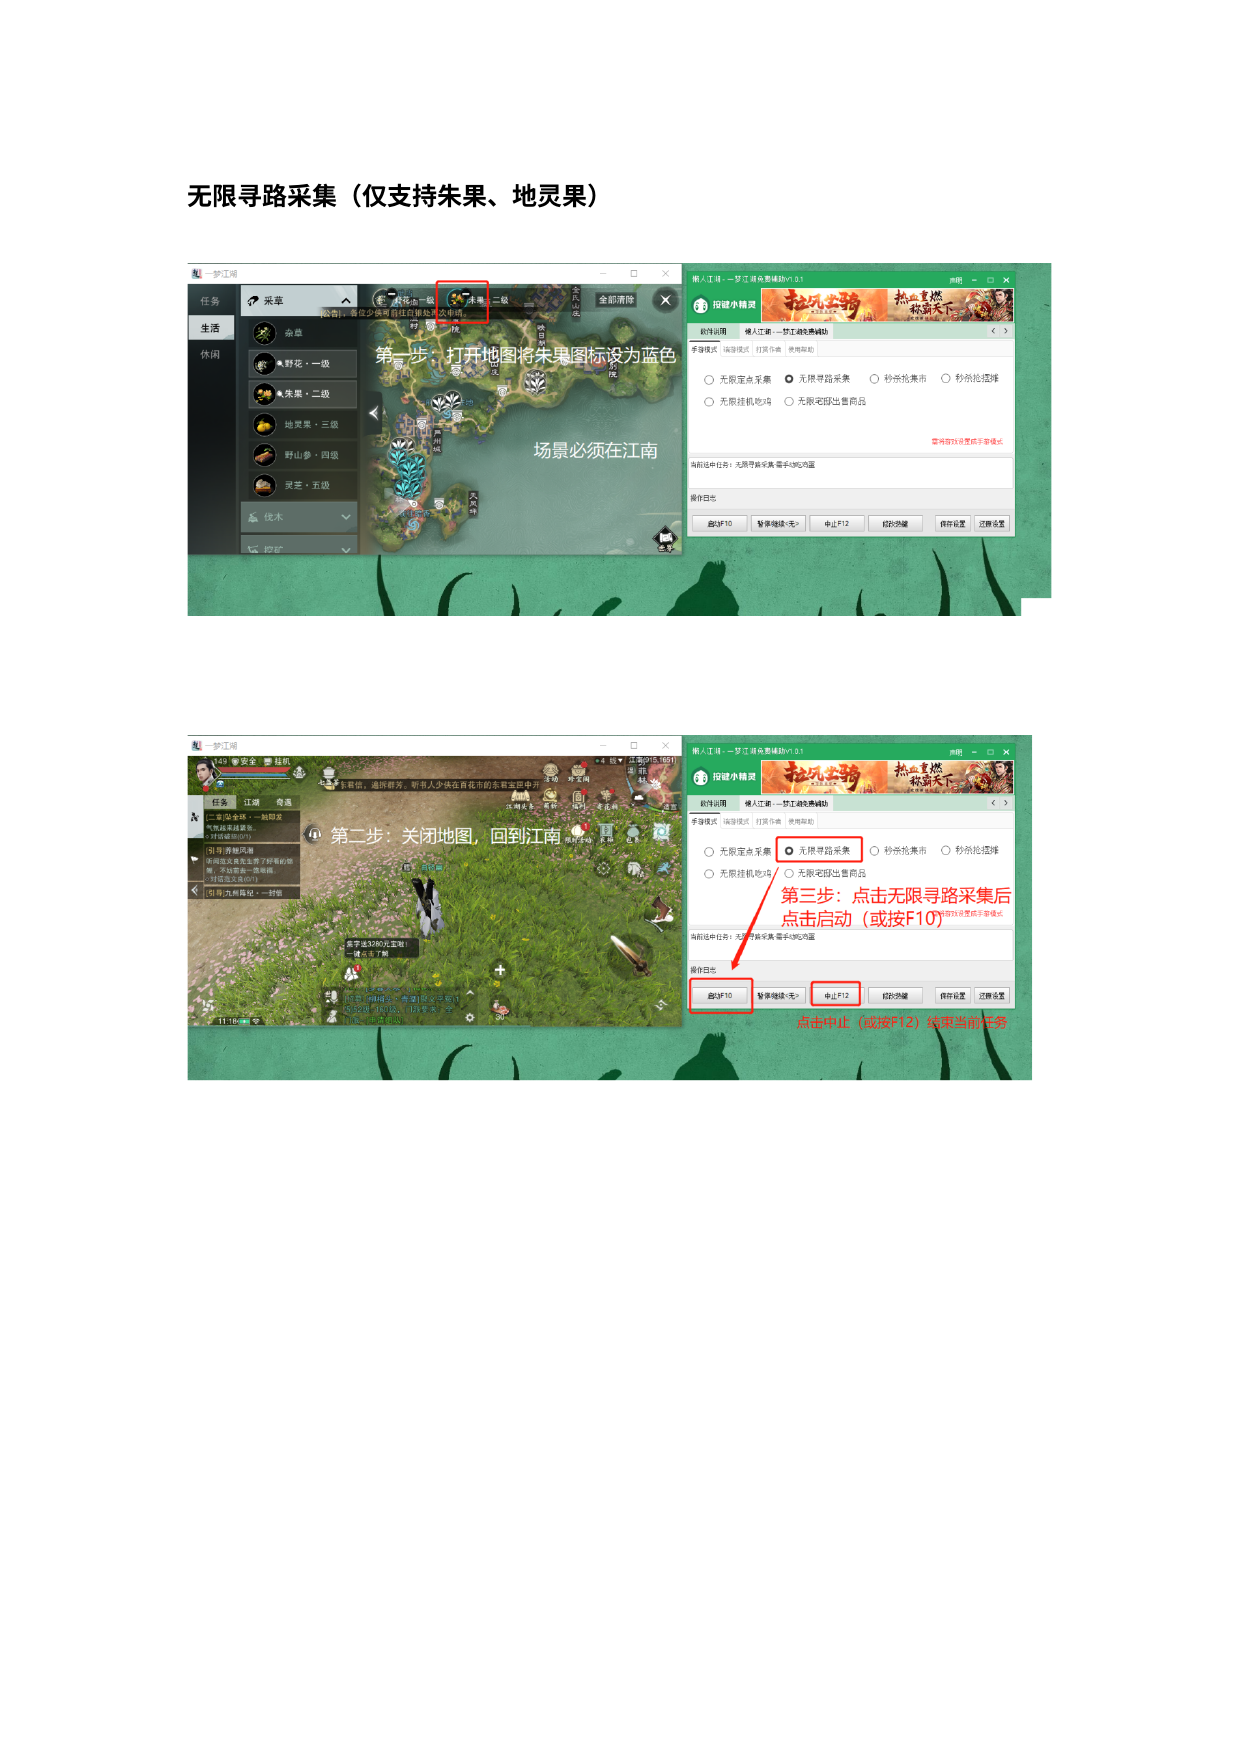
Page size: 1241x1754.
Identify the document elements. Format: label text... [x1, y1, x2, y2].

picture [187, 263, 1052, 616]
picture [187, 735, 1052, 1088]
subtitle 无限寻路采集（仅支持朱果、地灵果） [187, 162, 1053, 227]
